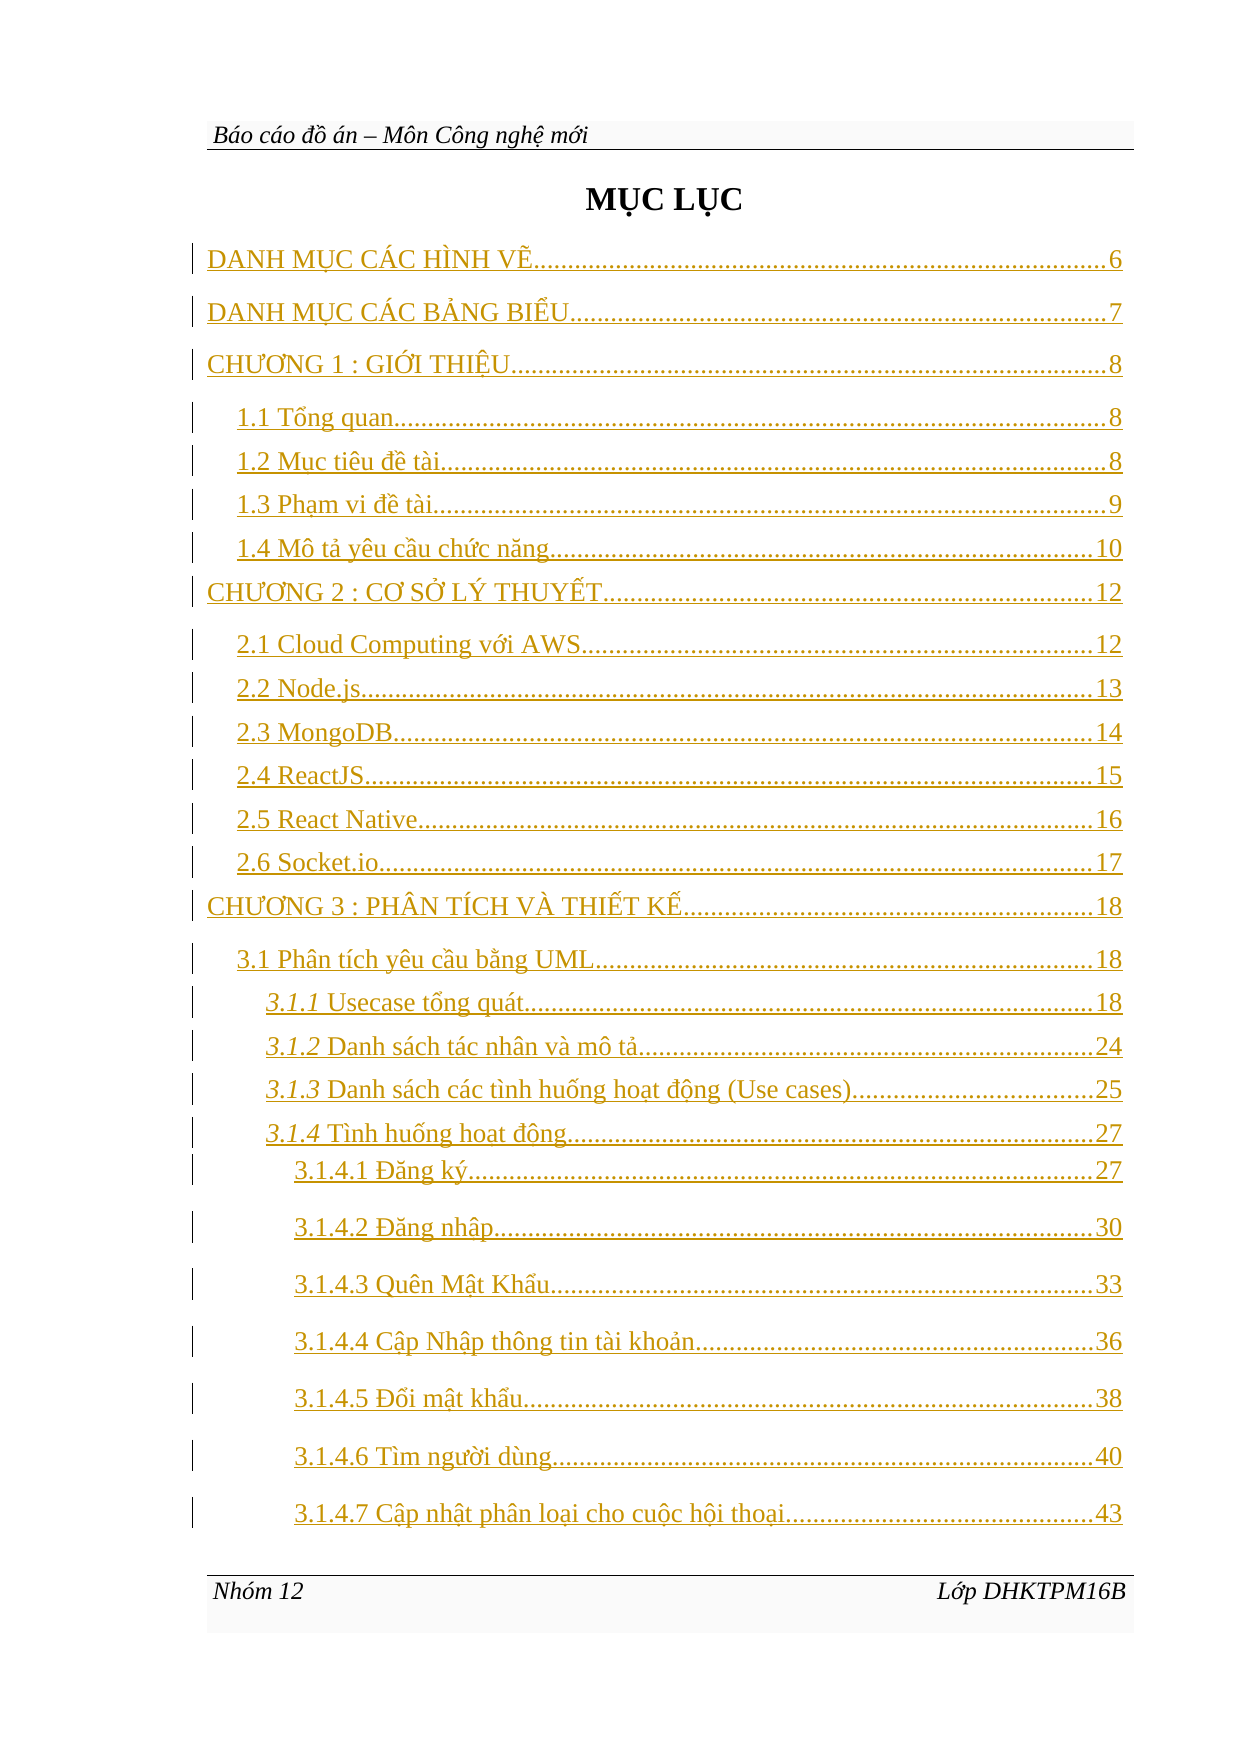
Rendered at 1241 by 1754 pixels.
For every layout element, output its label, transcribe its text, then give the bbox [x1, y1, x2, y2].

subtitle MỤC LỤC [207, 179, 1122, 217]
